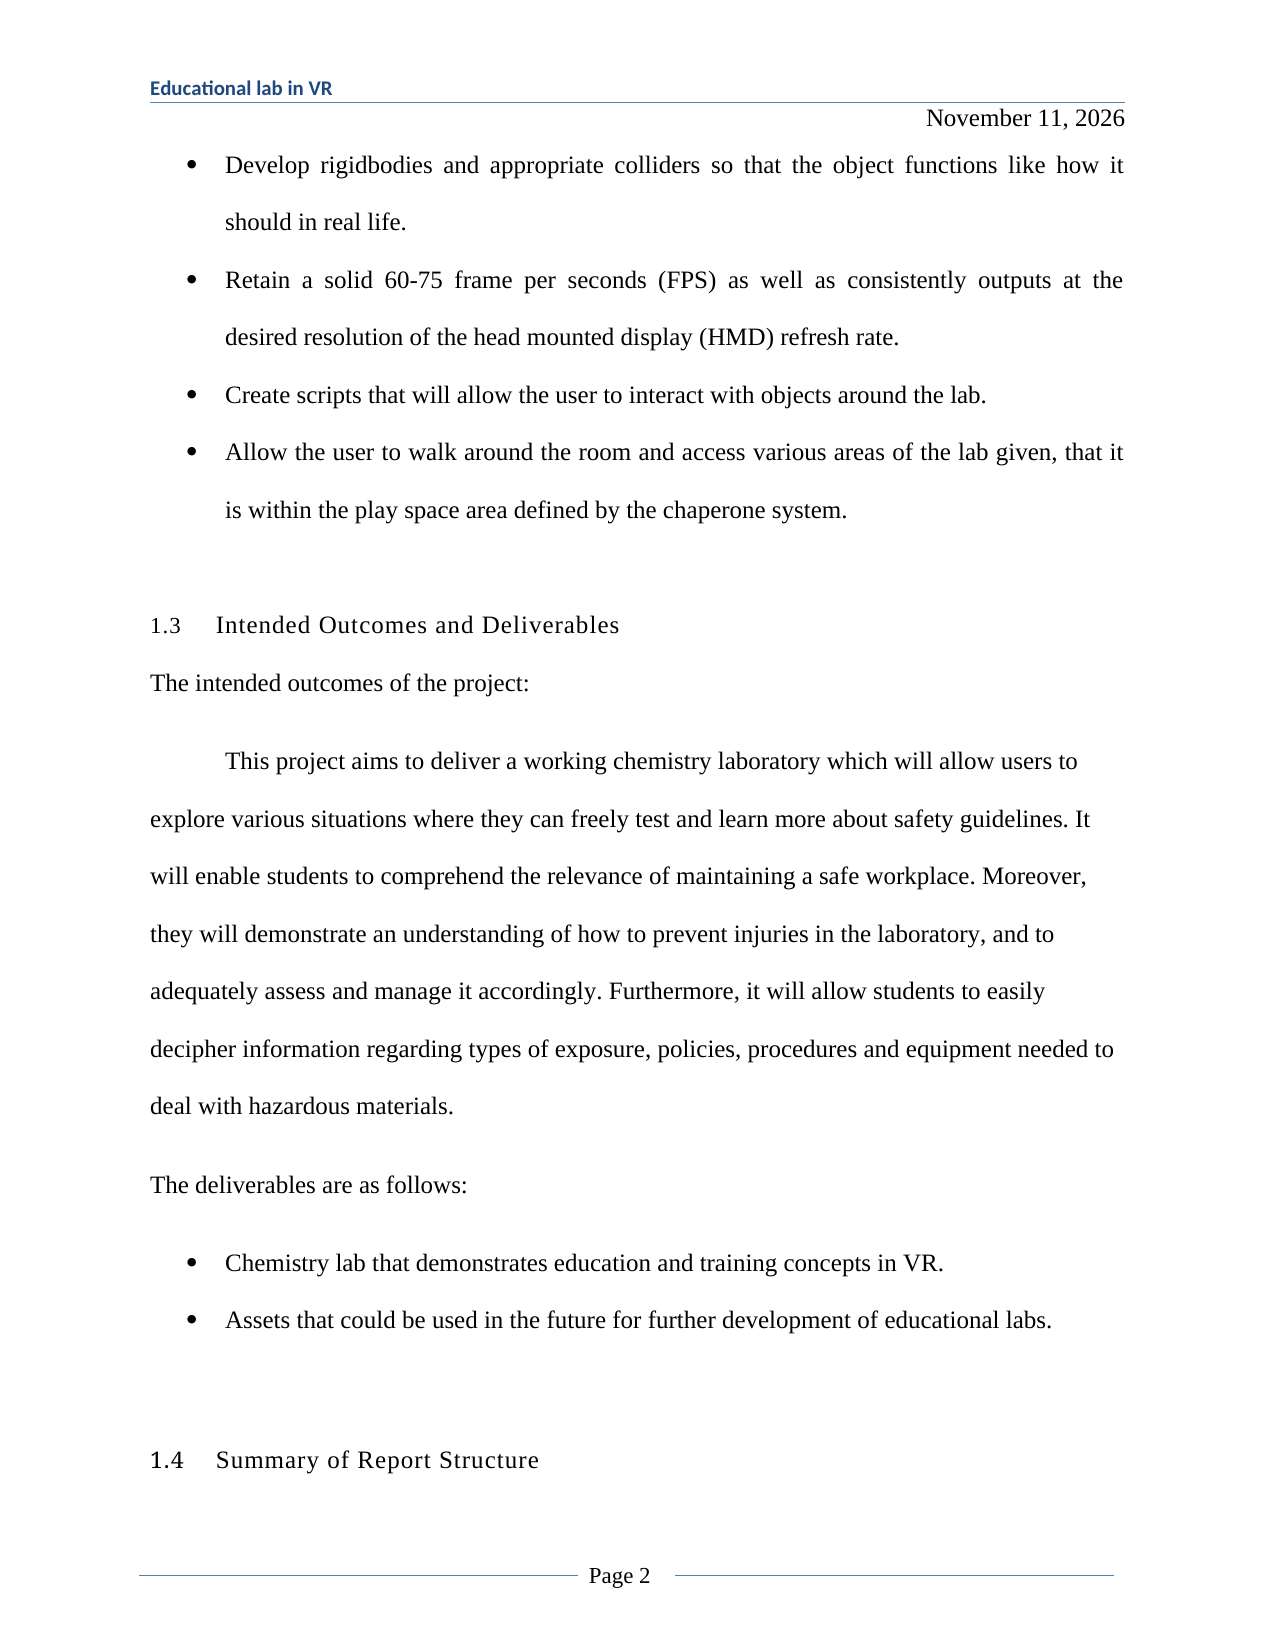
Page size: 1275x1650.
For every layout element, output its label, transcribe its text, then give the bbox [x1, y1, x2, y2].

list Assets that could be used in the future for further development of educational labs. [187, 1306, 1125, 1334]
list Retain a solid 60-75 frame per seconds (FPS) as well as consistently outputs at the desired resolution of the head mounted display (HMD) refresh rate. [187, 265, 1125, 351]
list Chemistry lab that demonstrates education and training concepts in VR. [187, 1248, 1125, 1277]
text The intended outcomes of the project: [150, 668, 1125, 697]
list Develop rigidbodies and appropriate colliders so that the object functions like how it should in real life. [187, 150, 1125, 236]
text The deliverables are as follows: [150, 1170, 1125, 1198]
list Allow the user to walk around the room and access various areas of the lab given, that it is within the play space area defined by the chaperone system. [187, 437, 1125, 524]
list Create scripts that will allow the user to interact with objects around the lab. [187, 380, 1125, 409]
list Summary of Report Structure [150, 1442, 1125, 1476]
list Intended Outcomes and Deliverables [150, 611, 1125, 639]
text This project aims to deliver a working chemistry laboratory which will allow users to explore various situations where they can freely test and learn more about safety guidelines. It will enable students to comprehend the relevance of maintaining a safe workplace. Moreover, they will demonstrate an understanding of how to prevent injuries in the laboratory, and to adequately assess and manage it accordingly. Furthermore, it will allow students to easily decipher information regarding types of exposure, policies, procedures and equipment needed to deal with hazardous materials. [150, 746, 1125, 1120]
